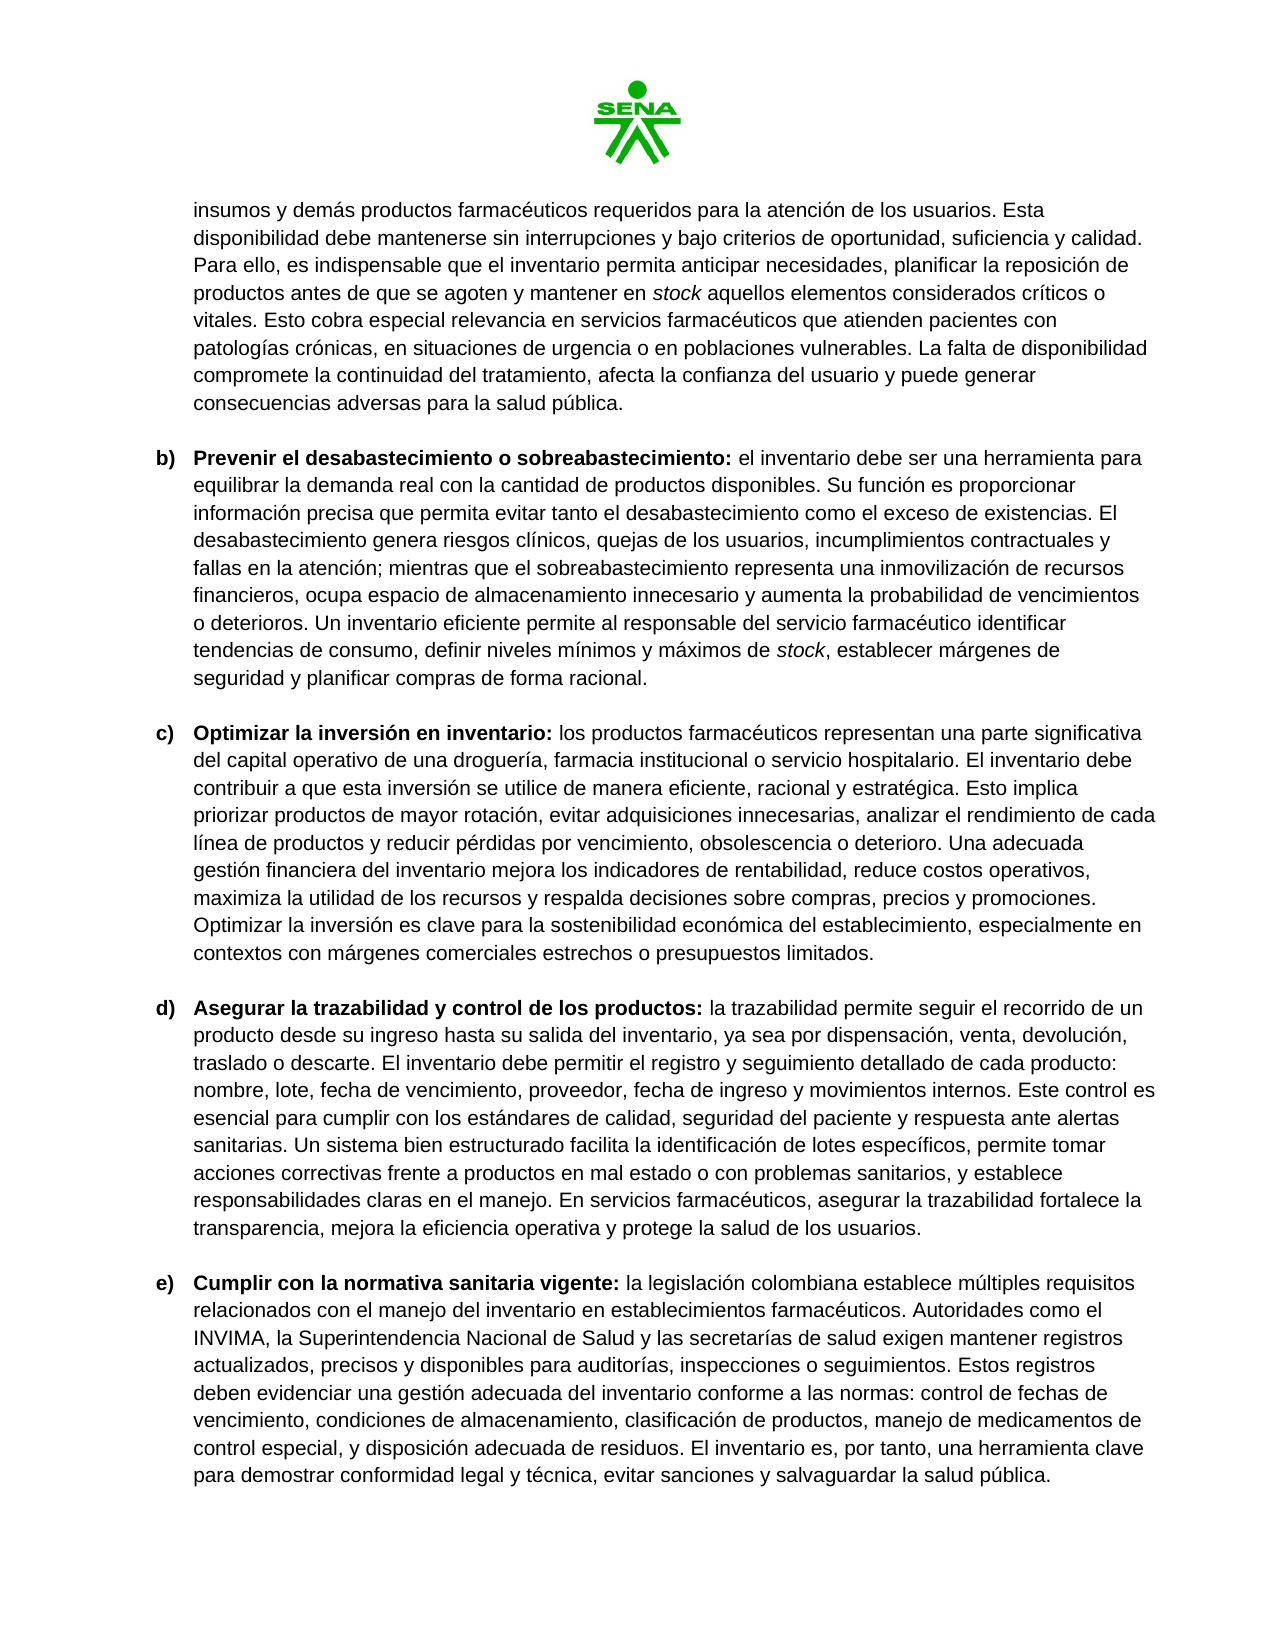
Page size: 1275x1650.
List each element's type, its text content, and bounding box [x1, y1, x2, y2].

list Prevenir el desabastecimiento o sobreabastecimiento: el inventario debe ser una herramienta para equilibrar la demanda real con la cantidad de productos disponibles. Su función es proporcionar información precisa que permita evitar tanto el desabastecimiento como el exceso de existencias. El desabastecimiento genera riesgos clínicos, quejas de los usuarios, incumplimientos contractuales y fallas en la atención; mientras que el sobreabastecimiento representa una inmovilización de recursos financieros, ocupa espacio de almacenamiento innecesario y aumenta la probabilidad de vencimientos o deterioros. Un inventario eficiente permite al responsable del servicio farmacéutico identificar tendencias de consumo, definir niveles mínimos y máximos de stock, establecer márgenes de seguridad y planificar compras de forma racional. [156, 445, 1157, 689]
list Asegurar la trazabilidad y control de los productos: la trazabilidad permite seguir el recorrido de un producto desde su ingreso hasta su salida del inventario, ya sea por dispensación, venta, devolución, traslado o descarte. El inventario debe permitir el registro y seguimiento detallado de cada producto: nombre, lote, fecha de vencimiento, proveedor, fecha de ingreso y movimientos internos. Este control es esencial para cumplir con los estándares de calidad, seguridad del paciente y respuesta ante alertas sanitarias. Un sistema bien estructurado facilita la identificación de lotes específicos, permite tomar acciones correctivas frente a productos en mal estado o con problemas sanitarios, y establece responsabilidades claras en el manejo. En servicios farmacéuticos, asegurar la trazabilidad fortalece la transparencia, mejora la eficiencia operativa y protege la salud de los usuarios. [156, 995, 1157, 1239]
list Optimizar la inversión en inventario: los productos farmacéuticos representan una parte significativa del capital operativo de una droguería, farmacia institucional o servicio hospitalario. El inventario debe contribuir a que esta inversión se utilice de manera eficiente, racional y estratégica. Esto implica priorizar productos de mayor rotación, evitar adquisiciones innecesarias, analizar el rendimiento de cada línea de productos y reducir pérdidas por vencimiento, obsolescencia o deterioro. Una adecuada gestión financiera del inventario mejora los indicadores de rentabilidad, reduce costos operativos, maximiza la utilidad de los recursos y respalda decisiones sobre compras, precios y promociones. Optimizar la inversión es clave para la sostenibilidad económica del establecimiento, especialmente en contextos con márgenes comerciales estrechos o presupuestos limitados. [156, 720, 1157, 964]
list Cumplir con la normativa sanitaria vigente: la legislación colombiana establece múltiples requisitos relacionados con el manejo del inventario en establecimientos farmacéuticos. Autoridades como el INVIMA, la Superintendencia Nacional de Salud y las secretarías de salud exigen mantener registros actualizados, precisos y disponibles para auditorías, inspecciones o seguimientos. Estos registros deben evidenciar una gestión adecuada del inventario conforme a las normas: control de fechas de vencimiento, condiciones de almacenamiento, clasificación de productos, manejo de medicamentos de control especial, y disposición adecuada de residuos. El inventario es, por tanto, una herramienta clave para demostrar conformidad legal y técnica, evitar sanciones y salvaguardar la salud pública. [156, 1270, 1157, 1487]
picture [588, 75, 687, 172]
